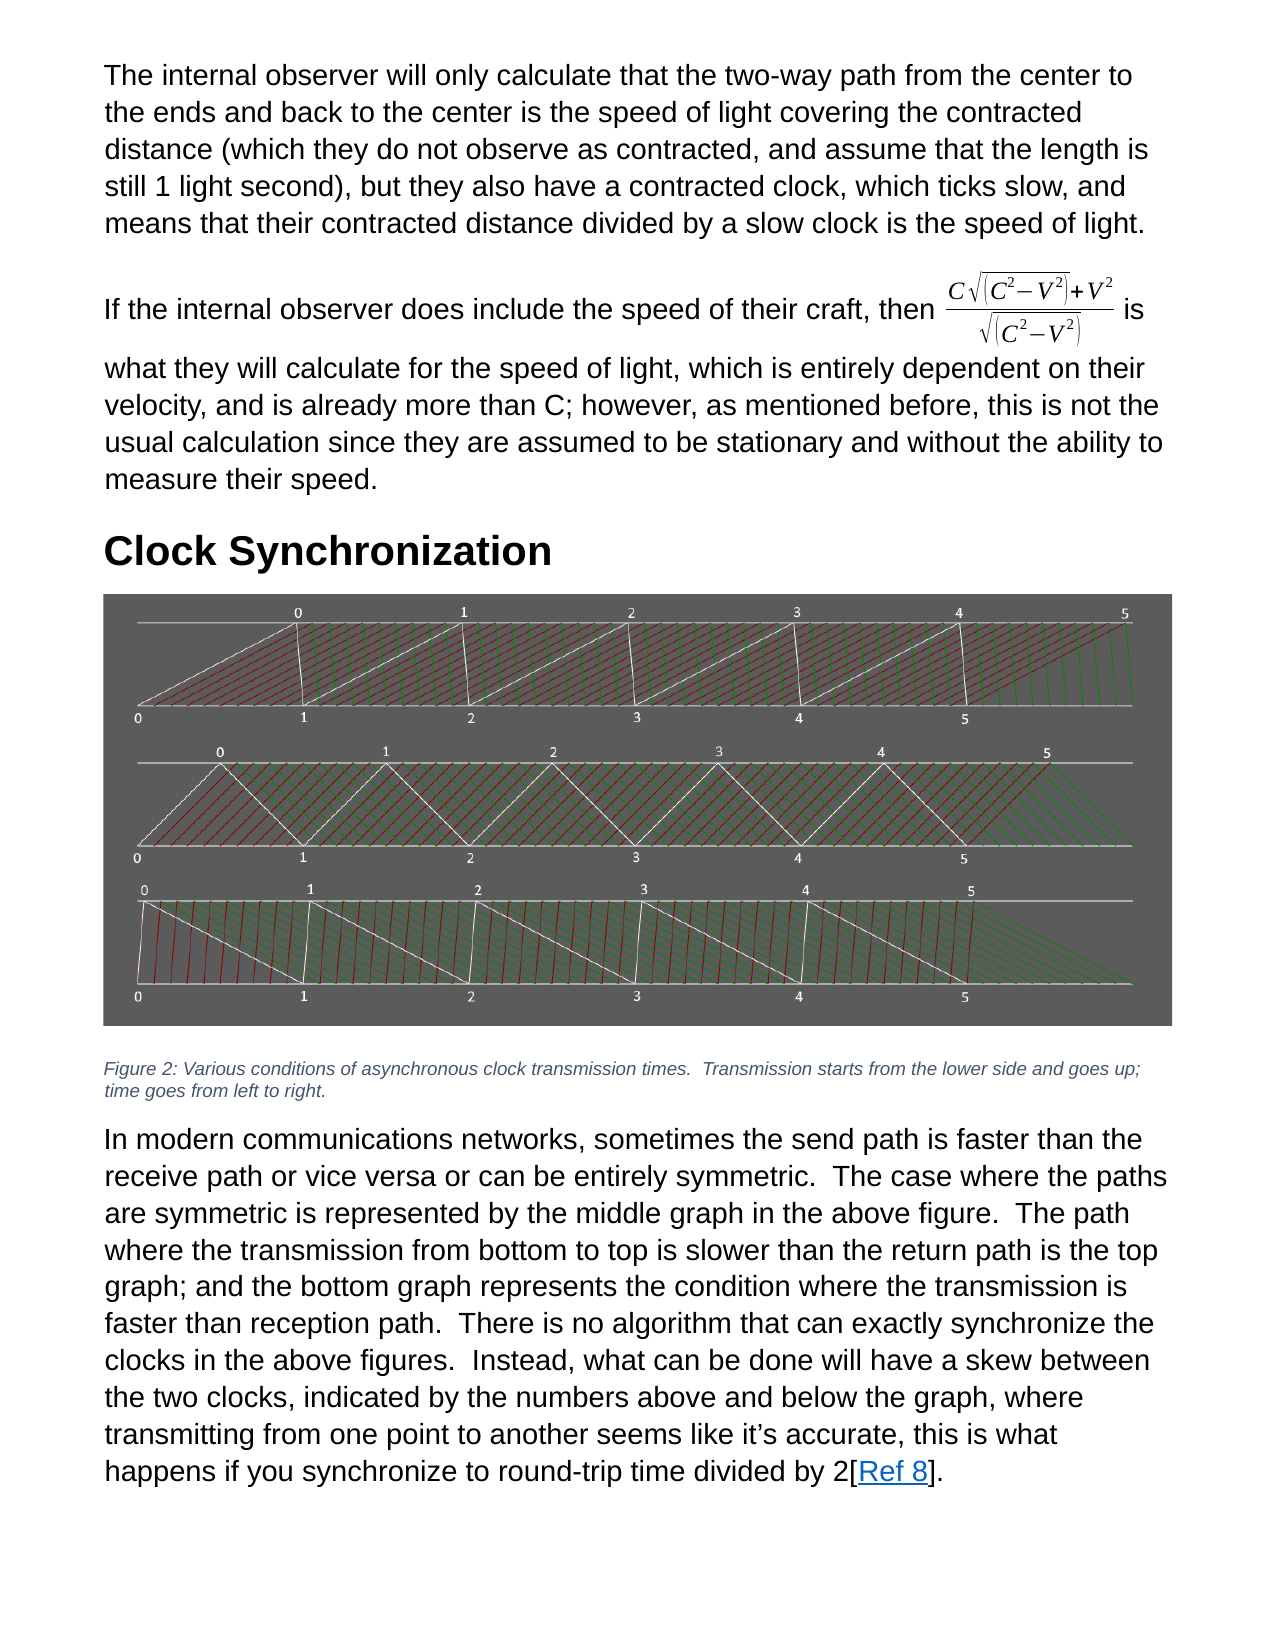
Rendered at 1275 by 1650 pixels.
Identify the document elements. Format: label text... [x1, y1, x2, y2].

picture [103, 594, 1173, 1026]
text In modern communications networks, sometimes the send path is faster than the receive path or vice versa or can be entirely symmetric. The case where the paths are symmetric is represented by the middle graph in the above figure. The path where the transmission from bottom to top is slower than the return path is the top graph; and the bottom graph represents the condition where the transmission is faster than reception path. There is no algorithm that can exactly synchronize the clocks in the above figures. Instead, what can be done will have a skew between the two clocks, indicated by the numbers above and below the graph, where transmitting from one point to another seems like it’s accurate, this is what happens if you synchronize to round-trip time divided by 2[Ref 8]. [103, 1122, 1172, 1487]
text If the internal observer does include the speed of their craft, then is what they will calculate for the speed of light, which is entirely dependent on their velocity, and is already more than C; however, as mentioned before, this is not the usual calculation since they are assumed to be stationary and without the ability to measure their speed. [103, 270, 1172, 496]
text Figure : Various conditions of asynchronous clock transmission times. Transmission starts from the lower side and goes up; time goes from left to right. [103, 1058, 1172, 1101]
text The internal observer will only calculate that the two-way path from the center to the ends and back to the center is the speed of light covering the contracted distance (which they do not observe as contracted, and assume that the length is still 1 light second), but they also have a contracted clock, which ticks slow, and means that their contracted distance divided by a slow clock is the speed of light. [103, 58, 1172, 239]
subtitle Clock Synchronization [103, 526, 1172, 574]
